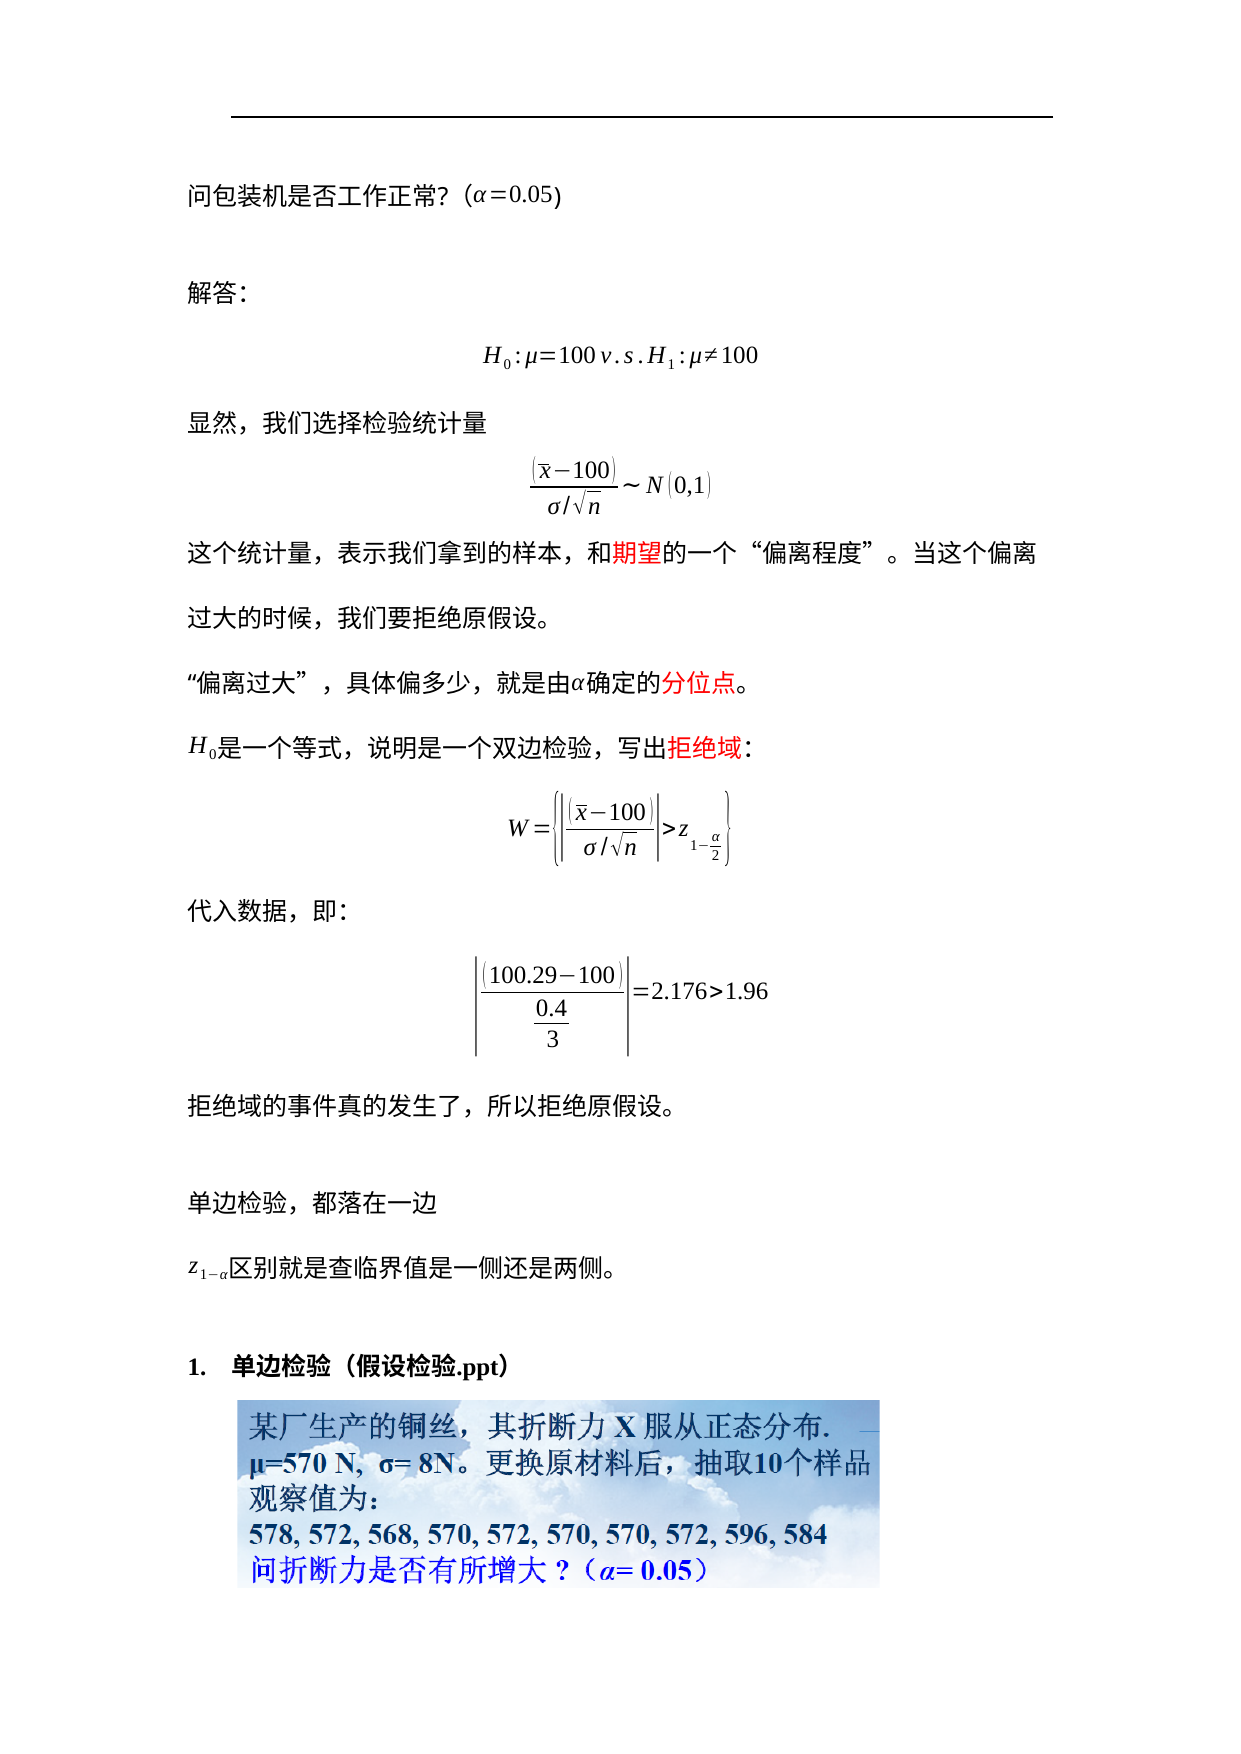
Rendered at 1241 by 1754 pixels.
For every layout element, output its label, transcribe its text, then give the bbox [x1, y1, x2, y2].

text 这个统计量，表示我们拿到的样本，和期望的一个“偏离程度”。当这个偏离过大的时候，我们要拒绝原假设。 [187, 519, 1053, 649]
text 单边检验，都落在一边 [187, 1169, 1053, 1234]
picture [237, 1400, 880, 1588]
list 单边检验（假设检验.ppt） [187, 1332, 1053, 1397]
text 是一个等式，说明是一个双边检验，写出拒绝域： [187, 714, 1053, 779]
text 区别就是查临界值是一侧还是两侧。 [187, 1234, 1053, 1299]
text “偏离过大”，具体偏多少，就是由确定的分位点。 [187, 649, 1053, 714]
text 代入数据，即： [187, 877, 1053, 942]
text 问包装机是否工作正常?（) [187, 162, 1053, 227]
text 解答： [187, 259, 1053, 324]
text 拒绝域的事件真的发生了，所以拒绝原假设。 [187, 1072, 1053, 1137]
text 显然，我们选择检验统计量 [187, 389, 1053, 454]
